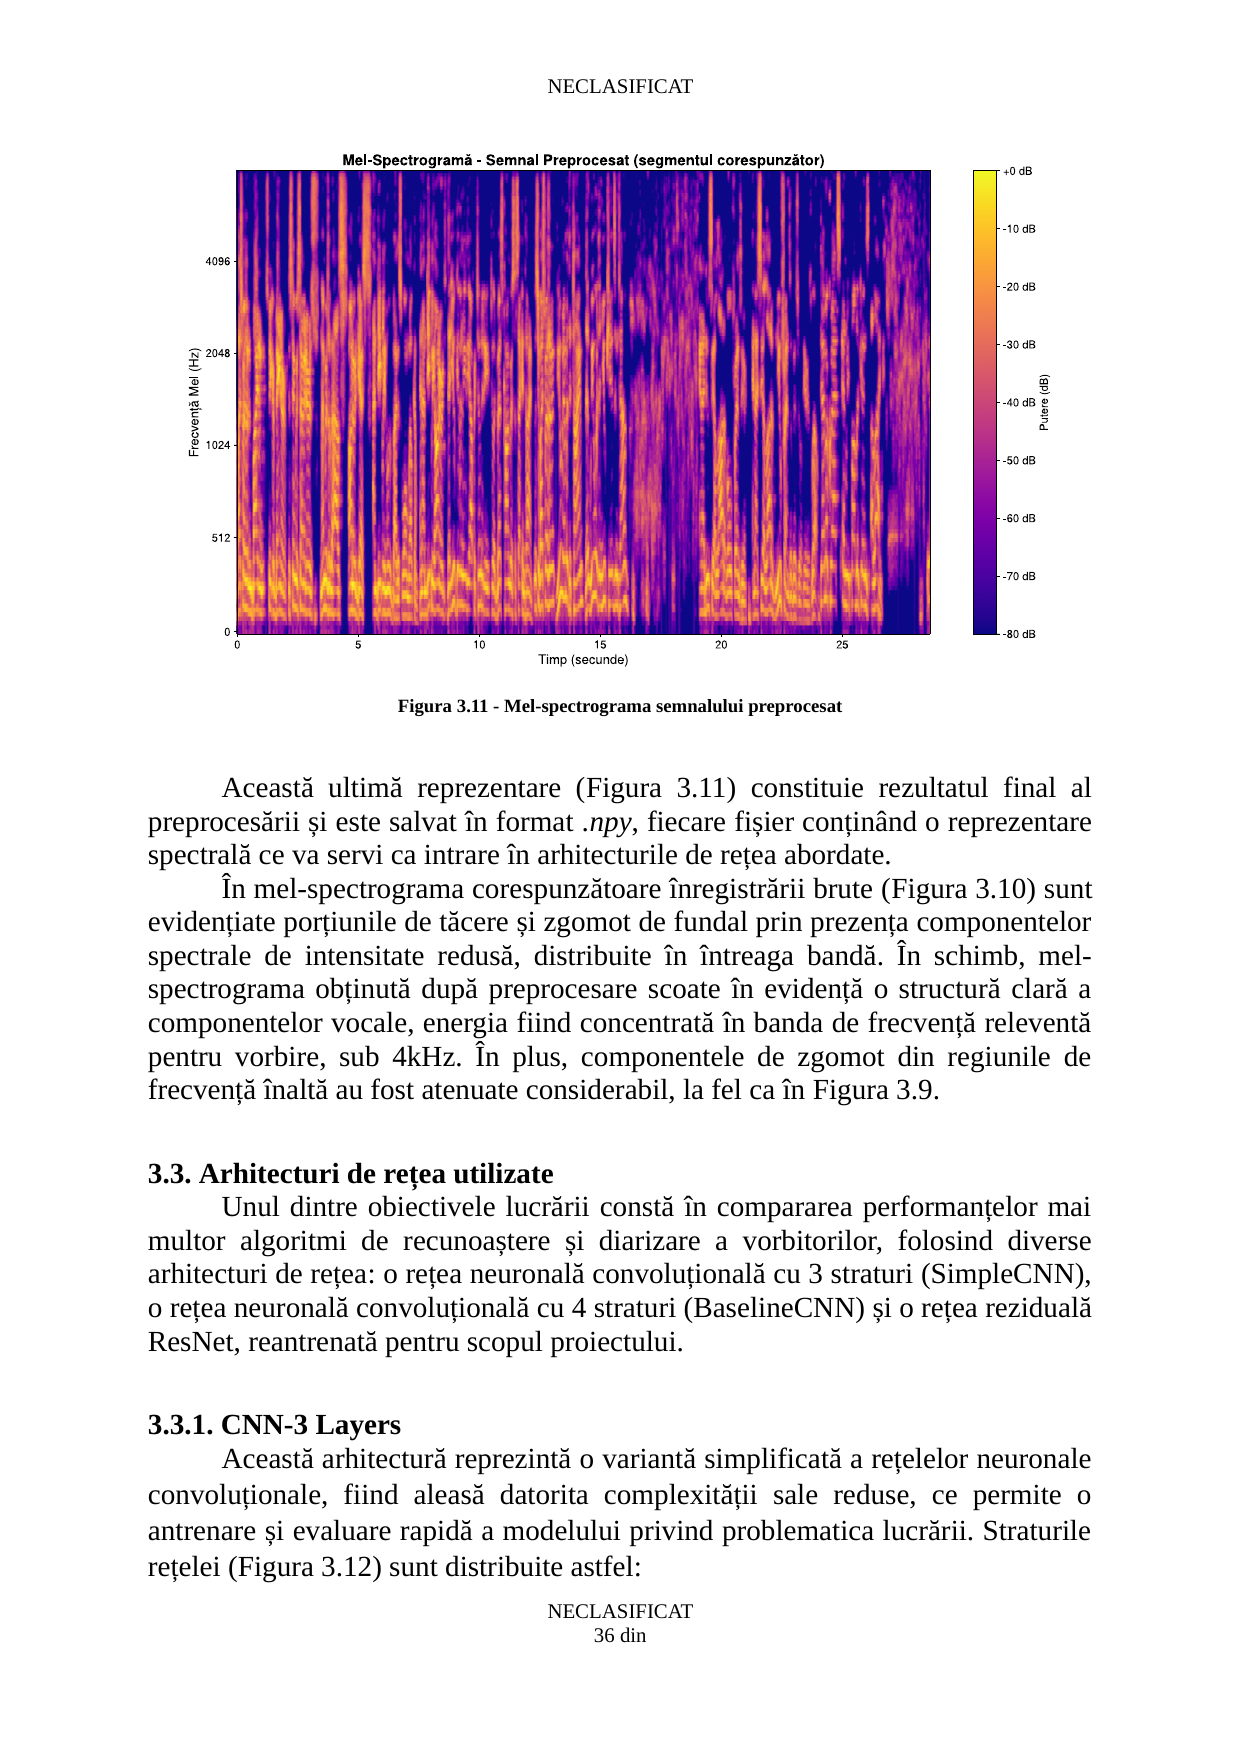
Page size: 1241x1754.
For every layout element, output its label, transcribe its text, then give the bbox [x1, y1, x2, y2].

subtitle Arhitecturi de rețea utilizate [148, 1156, 1092, 1189]
subtitle CNN-3 Layers [148, 1407, 1092, 1441]
text Unul dintre obiectivele lucrării constă în compararea performanțelor mai multor algoritmi de recunoaștere și diarizare a vorbitorilor, folosind diverse arhitecturi de rețea: o rețea neuronală convoluțională cu 3 straturi (SimpleCNN), o rețea neuronală convoluțională cu 4 straturi (BaselineCNN) și o rețea reziduală ResNet, reantrenată pentru scopul proiectului. [148, 1189, 1092, 1357]
